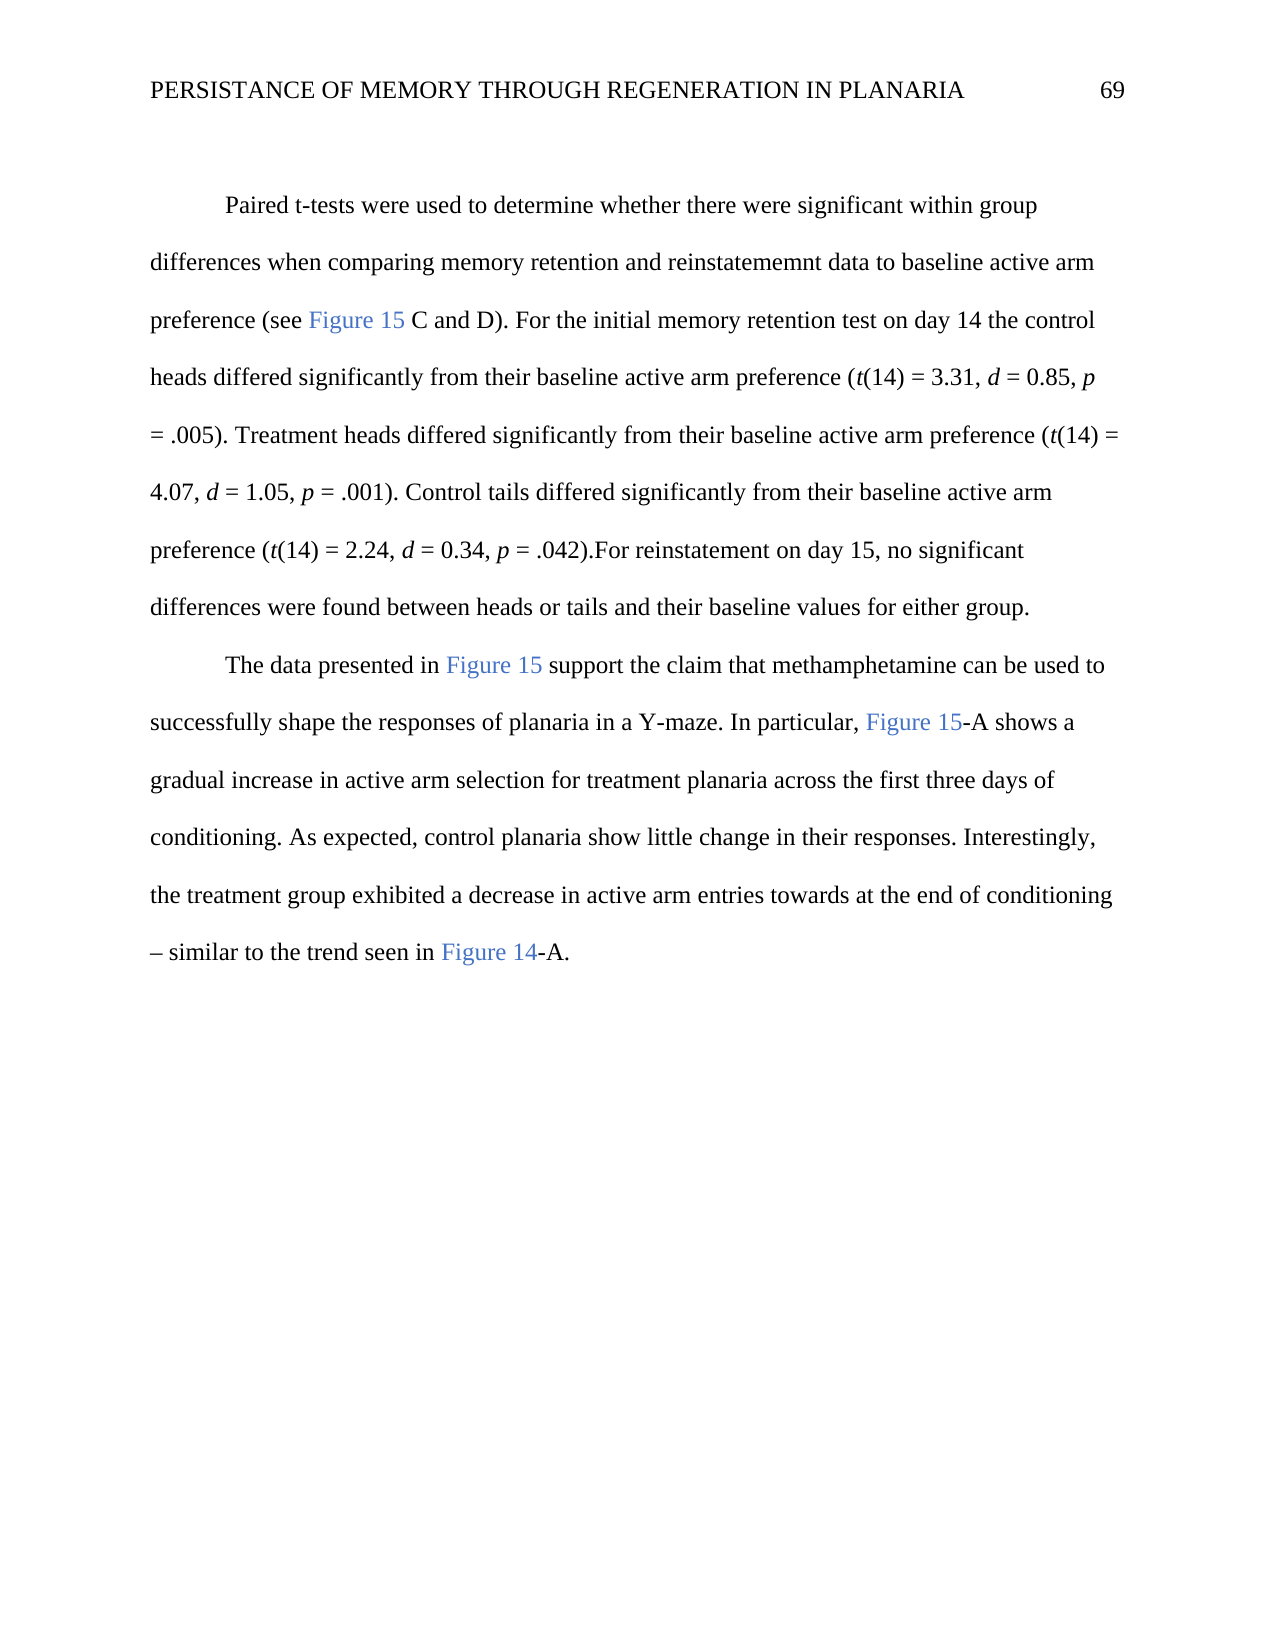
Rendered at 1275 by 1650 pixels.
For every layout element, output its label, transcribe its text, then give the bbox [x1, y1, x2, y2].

text Paired t-tests were used to determine whether there were significant within group differences when comparing memory retention and reinstatememnt data to baseline active arm preference (see Figure 15 C and D). For the initial memory retention test on day 14 the control heads differed significantly from their baseline active arm preference (t(14) = 3.31, d = 0.85, p = .005). Treatment heads differed significantly from their baseline active arm preference (t(14) = 4.07, d = 1.05, p = .001). Control tails differed significantly from their baseline active arm preference (t(14) = 2.24, d = 0.34, p = .042).For reinstatement on day 15, no significant differences were found between heads or tails and their baseline values for either group. [150, 190, 1125, 621]
text The data presented in Figure 15 support the claim that methamphetamine can be used to successfully shape the responses of planaria in a Y-maze. In particular, Figure 15-A shows a gradual increase in active arm selection for treatment planaria across the first three days of conditioning. As expected, control planaria show little change in their responses. Interestingly, the treatment group exhibited a decrease in active arm entries towards at the end of conditioning – similar to the trend seen in Figure 14-A. [150, 650, 1125, 966]
